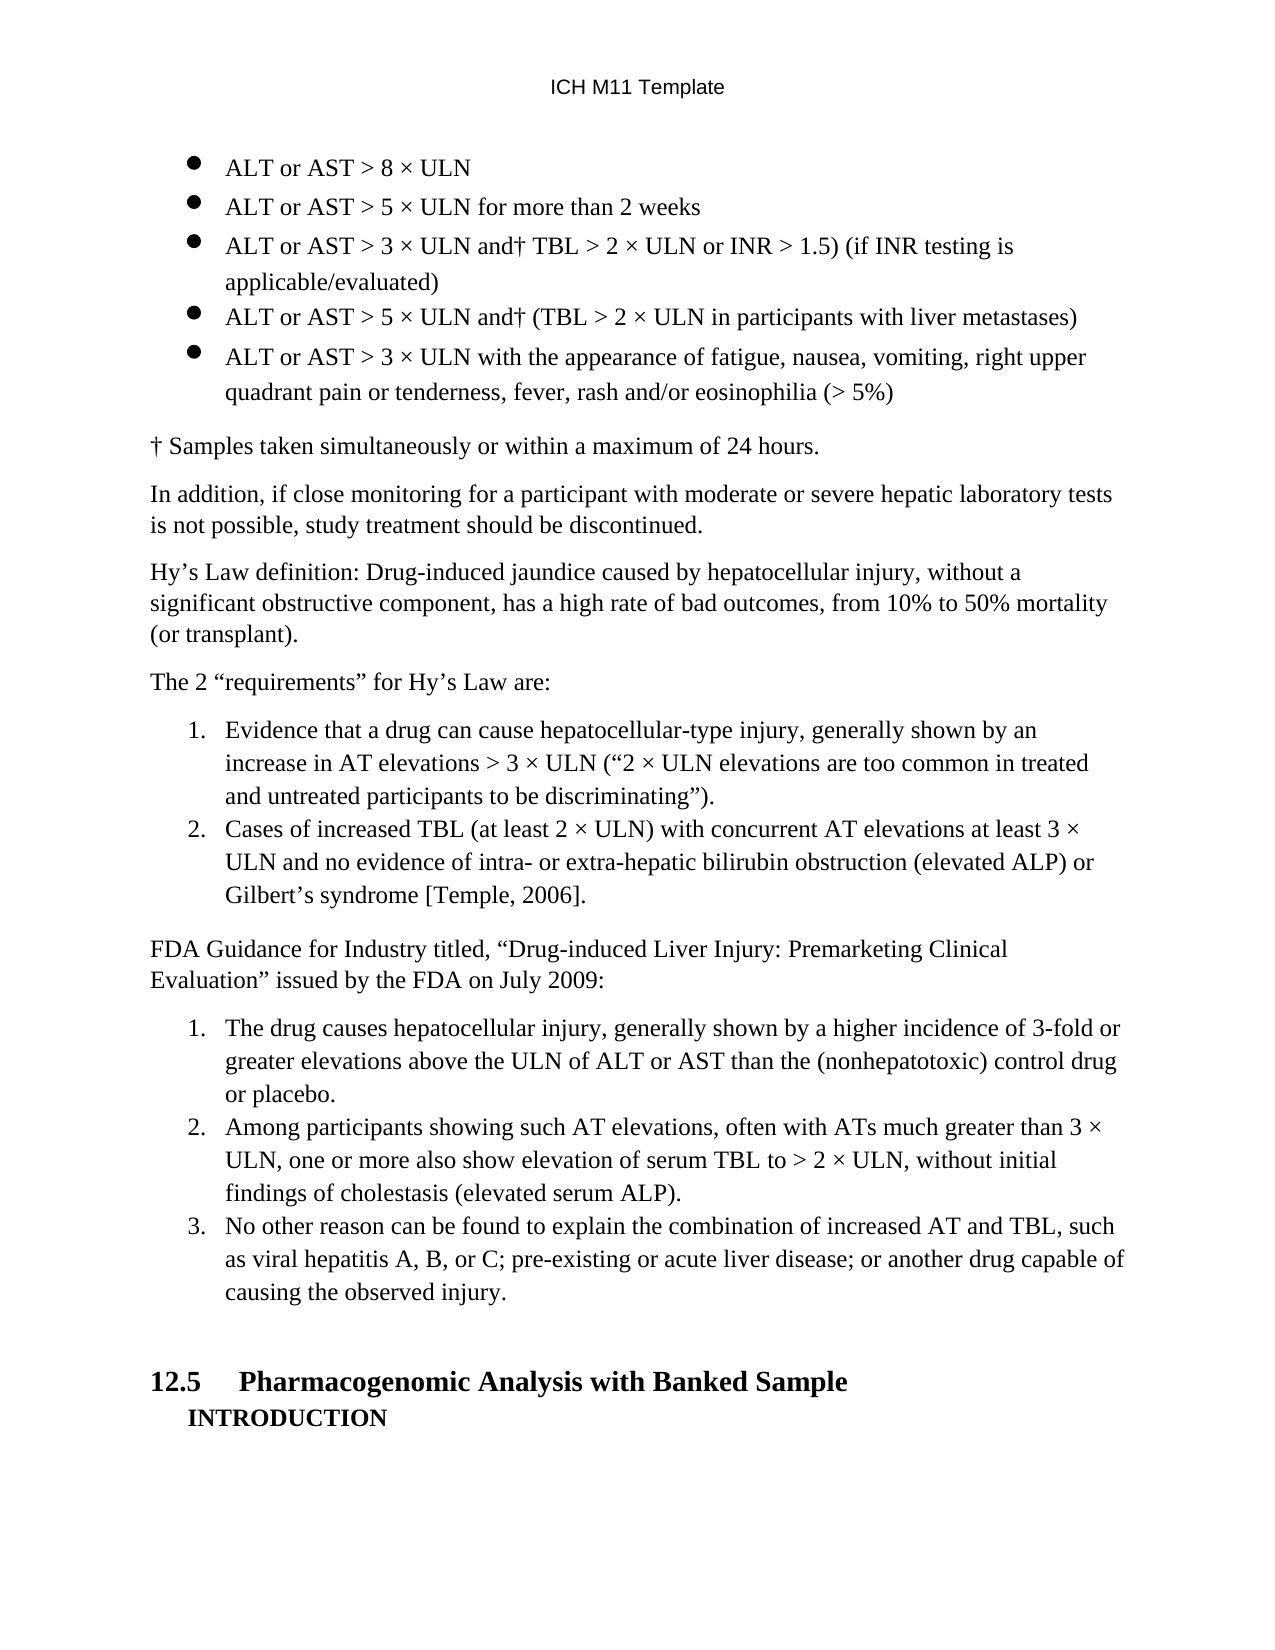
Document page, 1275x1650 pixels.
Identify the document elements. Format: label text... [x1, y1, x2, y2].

list Among participants showing such AT elevations, often with ATs much greater than 3 × ULN, one or more also show elevation of serum TBL to > 2 × ULN, without initial findings of cholestasis (elevated serum ALP). [187, 1112, 1125, 1207]
list ALT or AST > 5 × ULN and† (TBL > 2 × ULN in participants with liver metastases) [187, 300, 1125, 334]
list ALT or AST > 3 × ULN and† TBL > 2 × ULN or INR > 1.5) (if INR testing is applicable/evaluated) [187, 228, 1125, 295]
text Hy’s Law definition: Drug-induced jaundice caused by hepatocellular injury, without a significant obstructive component, has a high rate of bad outcomes, from 10% to 50% mortality (or transplant). [150, 557, 1125, 648]
list ALT or AST > 5 × ULN for more than 2 weeks [187, 189, 1125, 223]
list Evidence that a drug can cause hepatocellular-type injury, generally shown by an increase in AT elevations > 3 × ULN (“2 × ULN elevations are too common in treated and untreated participants to be discriminating”). [187, 715, 1125, 810]
text The 2 “requirements” for Hy’s Law are: [150, 667, 1125, 696]
text INTRODUCTION [187, 1403, 1125, 1432]
subtitle Pharmacogenomic Analysis with Banked Sample [150, 1364, 1125, 1397]
list ALT or AST > 3 × ULN with the appearance of fatigue, nausea, vomiting, right upper quadrant pain or tenderness, fever, rash and/or eosinophilia (> 5%) [187, 339, 1125, 406]
list The drug causes hepatocellular injury, generally shown by a higher incidence of 3-fold or greater elevations above the ULN of ALT or AST than the (nonhepatotoxic) control drug or placebo. [187, 1013, 1125, 1107]
text † Samples taken simultaneously or within a maximum of 24 hours. [150, 431, 1125, 460]
text In addition, if close monitoring for a participant with moderate or severe hepatic laboratory tests is not possible, study treatment should be discontinued. [150, 479, 1125, 538]
list Cases of increased TBL (at least 2 × ULN) with concurrent AT elevations at least 3 × ULN and no evidence of intra- or extra-hepatic bilirubin obstruction (elevated ALP) or Gilbert’s syndrome [Temple, 2006]. [187, 814, 1125, 909]
text FDA Guidance for Industry titled, “Drug-induced Liver Injury: Premarketing Clinical Evaluation” issued by the FDA on July 2009: [150, 934, 1125, 994]
list ALT or AST > 8 × ULN [187, 150, 1125, 184]
list No other reason can be found to explain the combination of increased AT and TBL, such as viral hepatitis A, B, or C; pre-existing or acute liver disease; or another drug capable of causing the observed injury. [187, 1211, 1125, 1306]
